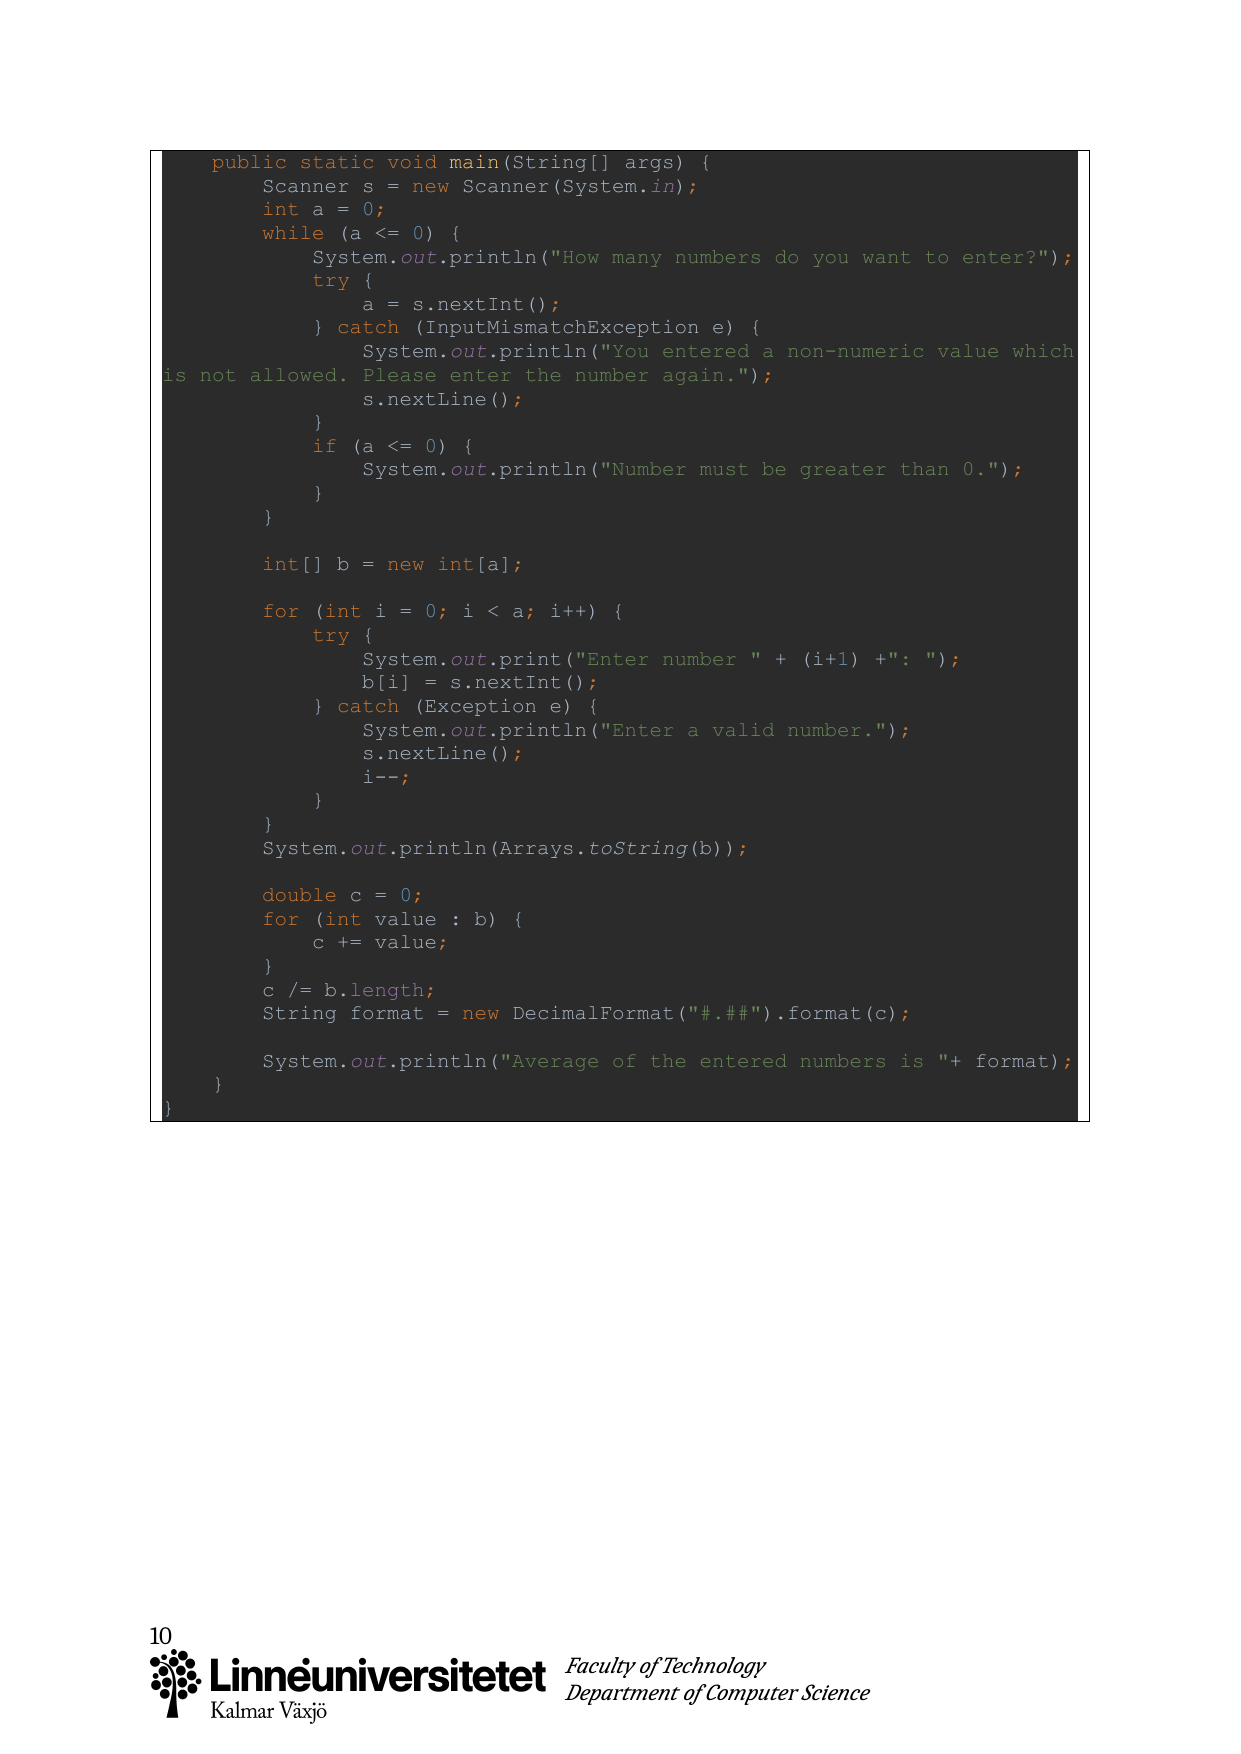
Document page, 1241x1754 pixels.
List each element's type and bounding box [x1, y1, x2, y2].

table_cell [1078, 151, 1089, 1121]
picture [150, 1649, 546, 1724]
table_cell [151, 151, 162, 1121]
